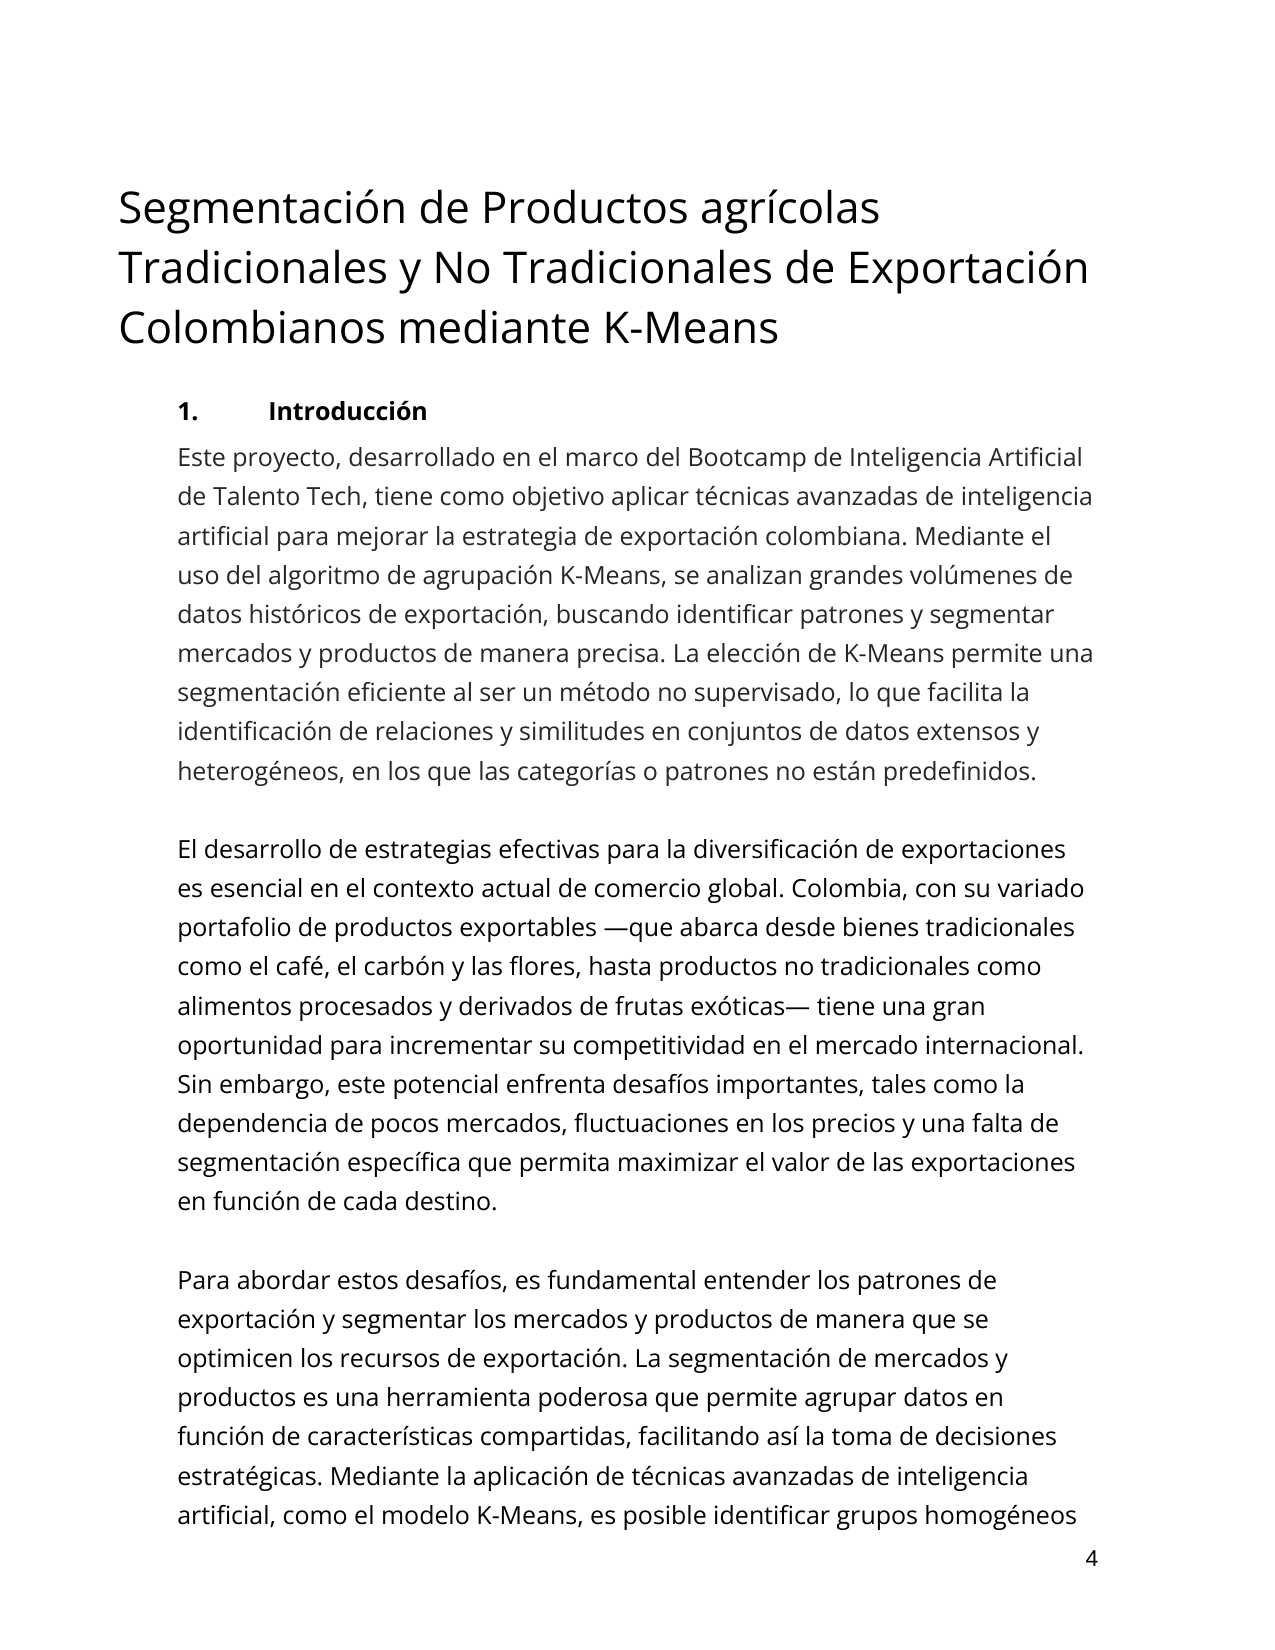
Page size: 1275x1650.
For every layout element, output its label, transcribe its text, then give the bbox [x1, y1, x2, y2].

text El desarrollo de estrategias efectivas para la diversificación de exportaciones es esencial en el contexto actual de comercio global. Colombia, con su variado portafolio de productos exportables —que abarca desde bienes tradicionales como el café, el carbón y las flores, hasta productos no tradicionales como alimentos procesados y derivados de frutas exóticas— tiene una gran oportunidad para incrementar su competitividad en el mercado internacional. Sin embargo, este potencial enfrenta desafíos importantes, tales como la dependencia de pocos mercados, fluctuaciones en los precios y una falta de segmentación específica que permita maximizar el valor de las exportaciones en función de cada destino. [177, 832, 1098, 1218]
title Segmentación de Productos agrícolas Tradicionales y No Tradicionales de Exportación Colombianos mediante K-Means [118, 177, 1098, 356]
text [177, 1262, 1098, 1531]
text Este proyecto, desarrollado en el marco del Bootcamp de Inteligencia Artificial de Talento Tech, tiene como objetivo aplicar técnicas avanzadas de inteligencia artificial para mejorar la estrategia de exportación colombiana. Mediante el uso del algoritmo de agrupación K-Means, se analizan grandes volúmenes de datos históricos de exportación, buscando identificar patrones y segmentar mercados y productos de manera precisa. La elección de K-Means permite una segmentación eficiente al ser un método no supervisado, lo que facilita la identificación de relaciones y similitudes en conjuntos de datos extensos y heterogéneos, en los que las categorías o patrones no están predefinidos. [177, 440, 1098, 787]
subtitle 1. Introducción [177, 393, 1098, 427]
